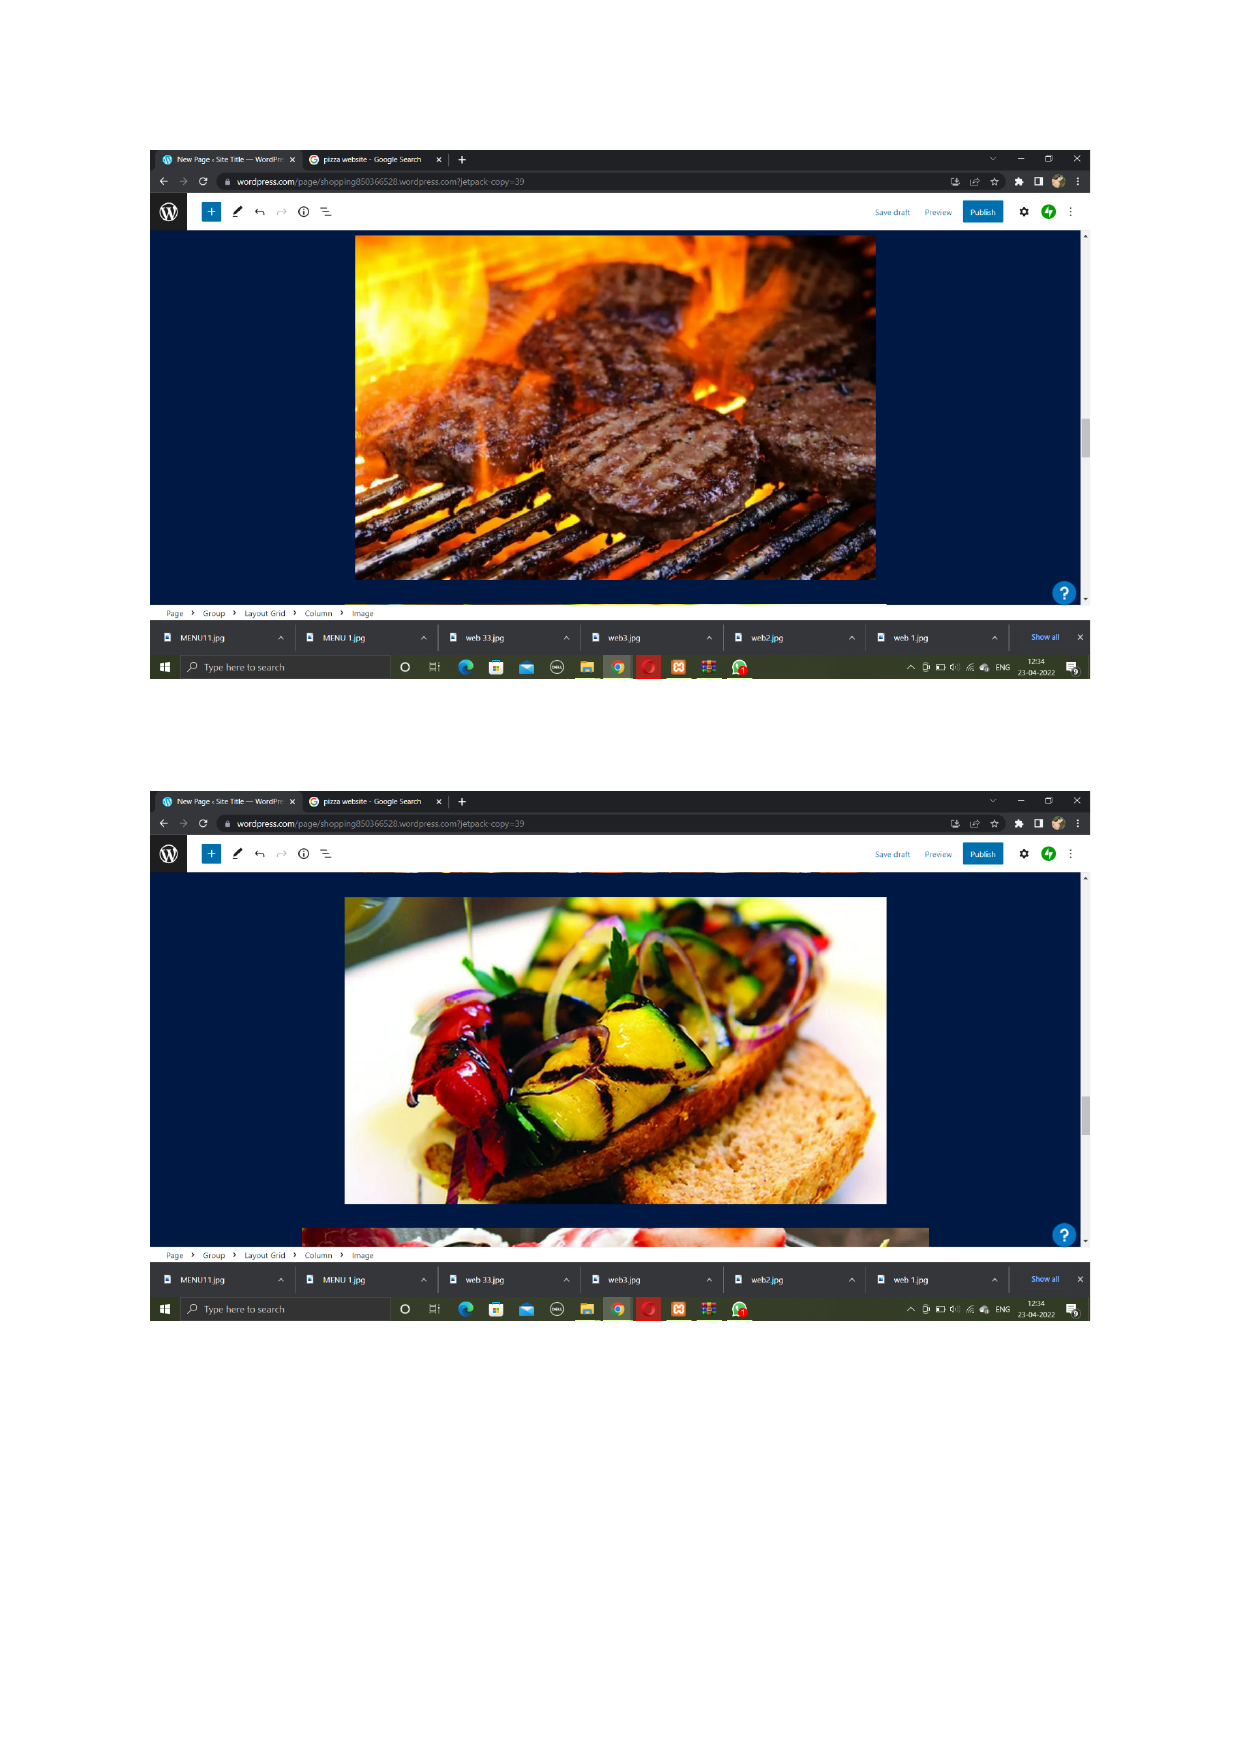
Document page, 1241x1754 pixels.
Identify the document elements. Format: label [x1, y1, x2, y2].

picture [150, 150, 1091, 679]
picture [150, 791, 1091, 1321]
